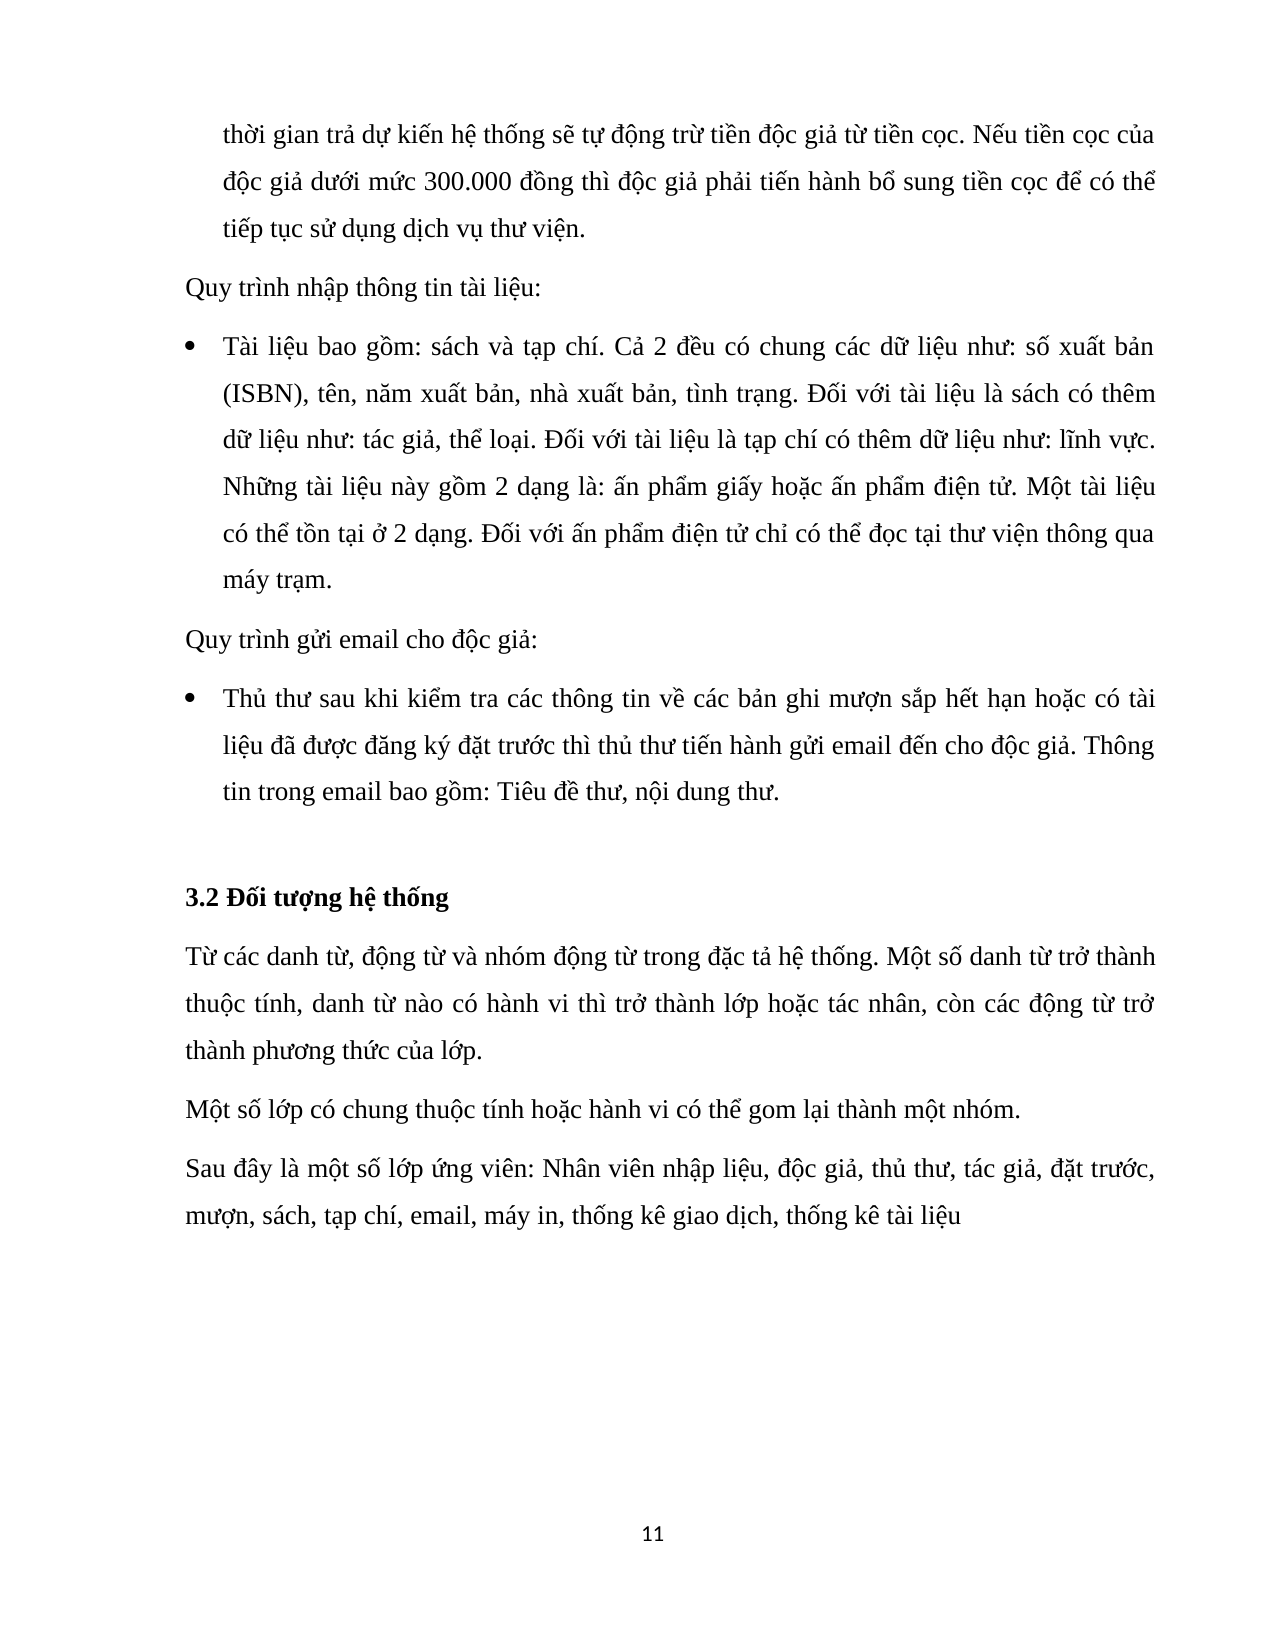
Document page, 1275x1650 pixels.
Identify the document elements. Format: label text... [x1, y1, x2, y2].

text Sau đây là một số lớp ứng viên: Nhân viên nhập liệu, độc giả, thủ thư, tác giả, đặt trước, mượn, sách, tạp chí, email, máy in, thống kê giao dịch, thống kê tài liệu [185, 1152, 1157, 1230]
list Thủ thư sau khi kiểm tra các thông tin về các bản ghi mượn sắp hết hạn hoặc có tài liệu đã được đăng ký đặt trước thì thủ thư tiến hành gửi email đến cho độc giả. Thông tin trong email bao gồm: Tiêu đề thư, nội dung thư. [185, 682, 1157, 807]
text Quy trình nhập thông tin tài liệu: [148, 271, 1157, 302]
text Một số lớp có chung thuộc tính hoặc hành vi có thể gom lại thành một nhóm. [148, 1093, 1157, 1124]
text Từ các danh từ, động từ và nhóm động từ trong đặc tả hệ thống. Một số danh từ trở thành thuộc tính, danh từ nào có hành vi thì trở thành lớp hoặc tác nhân, còn các động từ trở thành phương thức của lớp. [185, 940, 1157, 1065]
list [185, 118, 1157, 243]
subtitle 3.2 Đối tượng hệ thống [185, 881, 1157, 912]
list Tài liệu bao gồm: sách và tạp chí. Cả 2 đều có chung các dữ liệu như: số xuất bản (ISBN), tên, năm xuất bản, nhà xuất bản, tình trạng. Đối với tài liệu là sách có thêm dữ liệu như: tác giả, thể loại. Đối với tài liệu là tạp chí có thêm dữ liệu như: lĩnh vực. Những tài liệu này gồm 2 dạng là: ấn phẩm giấy hoặc ấn phẩm điện tử. Một tài liệu có thể tồn tại ở 2 dạng. Đối với ấn phẩm điện tử chỉ có thể đọc tại thư viện thông qua máy trạm. [185, 330, 1157, 595]
text Quy trình gửi email cho độc giả: [148, 623, 1157, 654]
